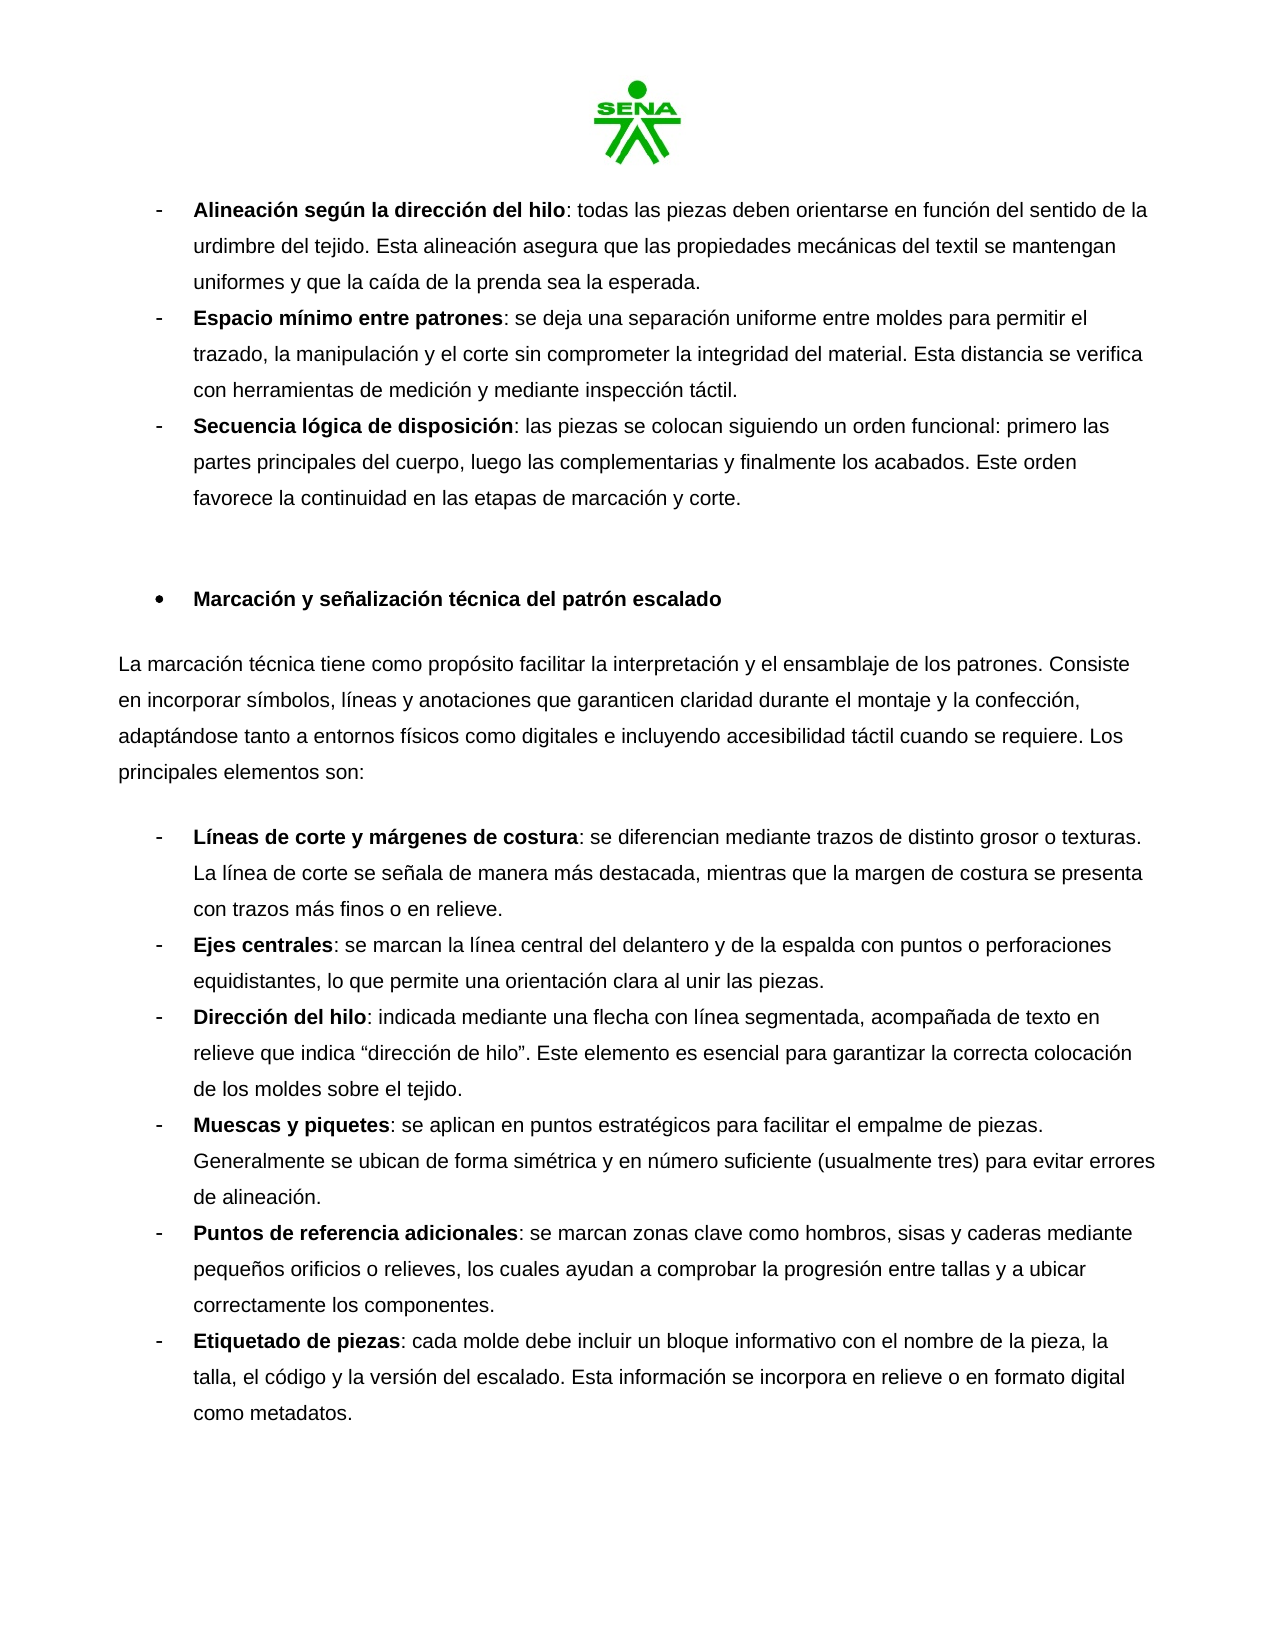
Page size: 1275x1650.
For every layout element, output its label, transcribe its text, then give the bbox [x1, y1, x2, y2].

text La marcación técnica tiene como propósito facilitar la interpretación y el ensamblaje de los patrones. Consiste en incorporar símbolos, líneas y anotaciones que garanticen claridad durante el montaje y la confección, adaptándose tanto a entornos físicos como digitales e incluyendo accesibilidad táctil cuando se requiere. Los principales elementos son: [118, 724, 1157, 856]
list Puntos de referencia adicionales: se marcan zonas clave como hombros, sisas y caderas mediante pequeños orificios o relieves, los cuales ayudan a comprobar la progresión entre tallas y a ubicar correctamente los componentes. [156, 1292, 1157, 1388]
list Secuencia lógica de disposición: las piezas se colocan siguiendo un orden funcional: primero las partes principales del cuerpo, luego las complementarias y finalmente los acabados. Este orden favorece la continuidad en las etapas de marcación y corte. [156, 486, 1157, 582]
picture [588, 75, 687, 172]
list Alineación según la dirección del hilo: todas las piezas deben orientarse en función del sentido de la urdimbre del tejido. Esta alineación asegura que las propiedades mecánicas del textil se mantengan uniformes y que la caída de la prenda sea la esperada. [156, 270, 1157, 366]
list Dirección del hilo: indicada mediante una flecha con línea segmentada, acompañada de texto en relieve que indica “dirección de hilo”. Este elemento es esencial para garantizar la correcta colocación de los moldes sobre el tejido. [156, 1077, 1157, 1173]
list Muescas y piquetes: se aplican en puntos estratégicos para facilitar el empalme de piezas. Generalmente se ubican de forma simétrica y en número suficiente (usualmente tres) para evitar errores de alineación. [156, 1184, 1157, 1281]
list Ejes centrales: se marcan la línea central del delantero y de la espalda con puntos o perforaciones equidistantes, lo que permite una orientación clara al unir las piezas. [156, 1005, 1157, 1065]
list Marcación y señalización técnica del patrón escalado [156, 659, 1157, 683]
list Espacio mínimo entre patrones: se deja una separación uniforme entre moldes para permitir el trazado, la manipulación y el corte sin comprometer la integridad del material. Esta distancia se verifica con herramientas de medición y mediante inspección táctil. [156, 378, 1157, 474]
list Líneas de corte y márgenes de costura: se diferencian mediante trazos de distinto grosor o texturas. La línea de corte se señala de manera más destacada, mientras que la margen de costura se presenta con trazos más finos o en relieve. [156, 897, 1157, 993]
list Etiquetado de piezas: cada molde debe incluir un bloque informativo con el nombre de la pieza, la talla, el código y la versión del escalado. Esta información se incorpora en relieve o en formato digital como metadatos. [156, 1400, 1157, 1496]
